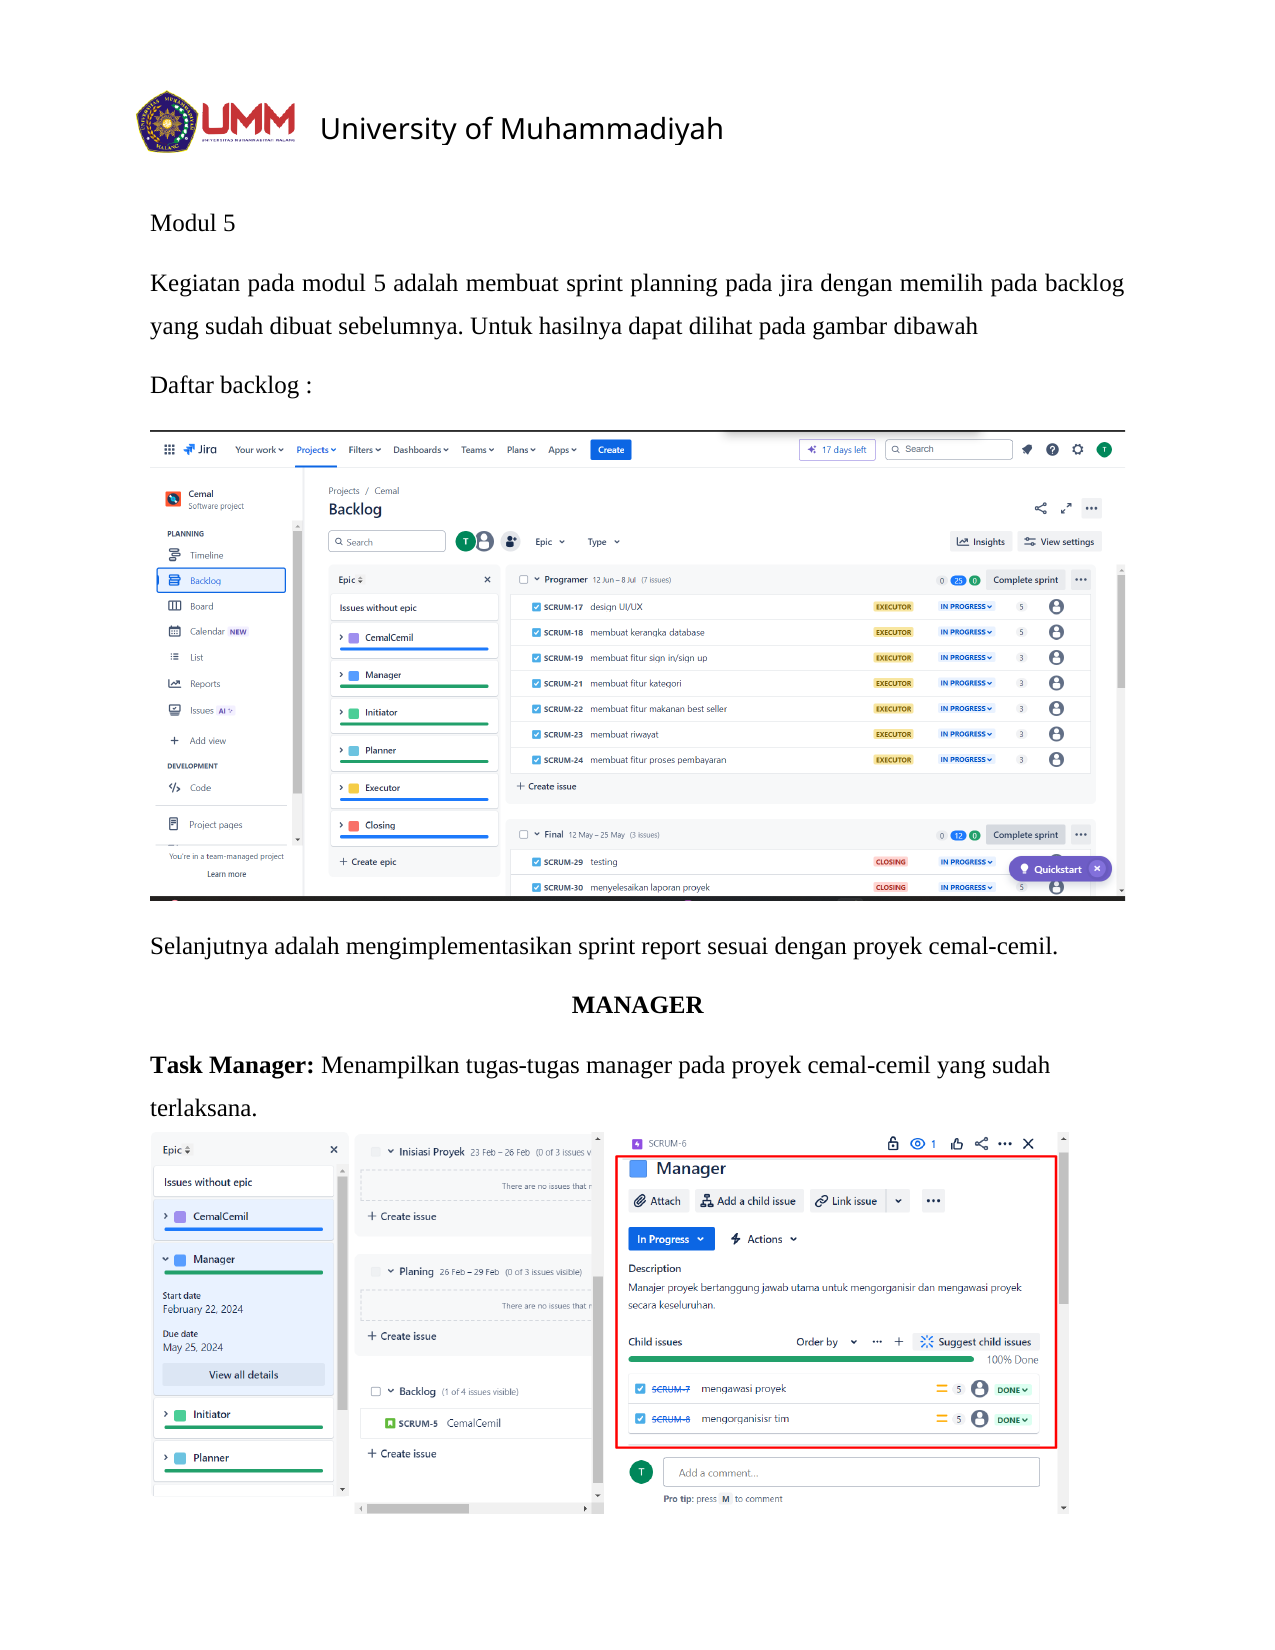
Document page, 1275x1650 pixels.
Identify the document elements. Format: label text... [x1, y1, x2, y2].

text Kegiatan pada modul 5 adalah membuat sprint planning pada jira dengan memilih pada backlog yang sudah dibuat sebelumnya. Untuk hasilnya dapat dilihat pada gambar dibawah [150, 268, 1125, 339]
text Modul 5 [150, 208, 1125, 237]
picture [150, 430, 1125, 901]
picture [135, 90, 295, 153]
picture [150, 1132, 1069, 1514]
text Daftar backlog : [150, 371, 1125, 399]
text Task Manager: Menampilkan tugas-tugas manager pada proyek cemal-cemil yang sudah terlaksana. [150, 1050, 1125, 1122]
text MANAGER [150, 991, 1125, 1019]
text Selanjutnya adalah mengimplementasikan sprint report sesuai dengan proyek cemal-cemil. [150, 931, 1125, 959]
